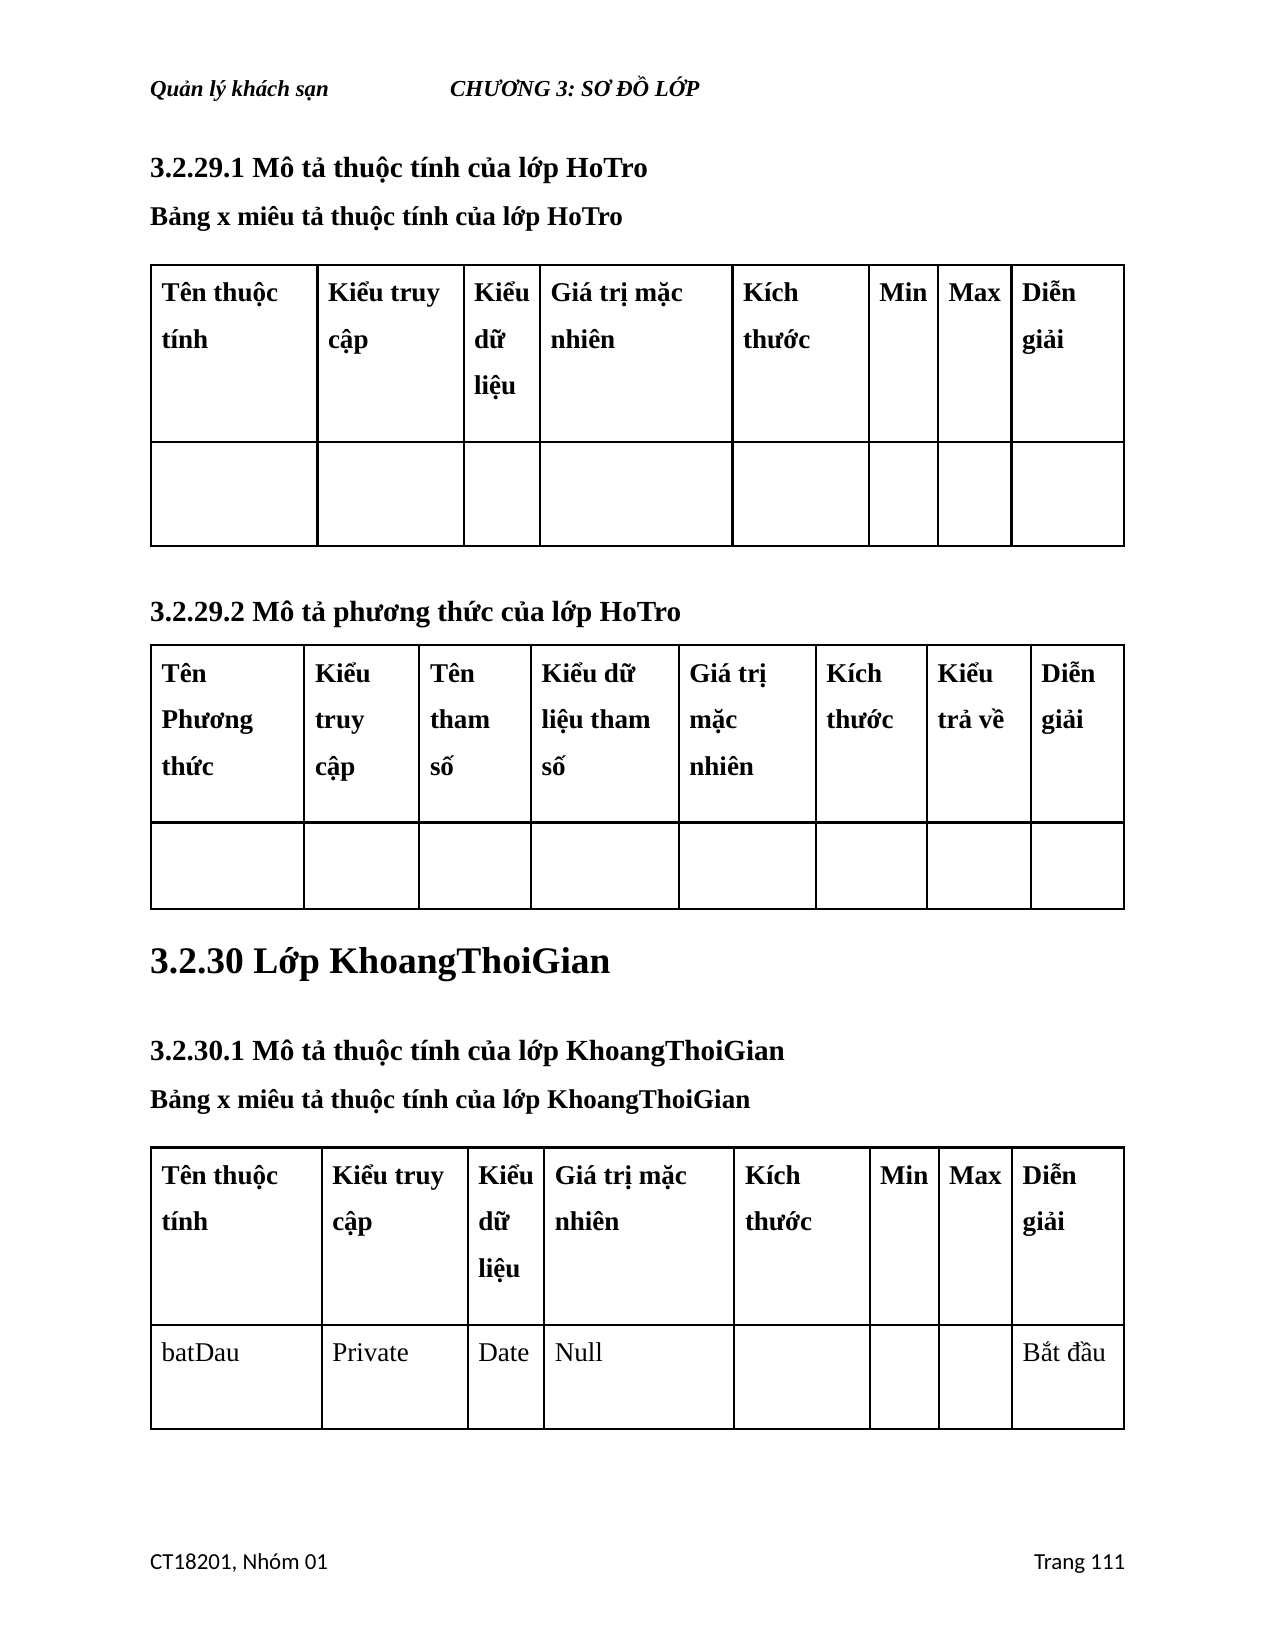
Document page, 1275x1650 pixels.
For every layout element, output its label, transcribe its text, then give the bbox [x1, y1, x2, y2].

table_header Giá trị mặc nhiên [541, 266, 731, 441]
table_cell [1032, 824, 1123, 908]
table_header Giá trị mặc nhiên [680, 646, 815, 821]
table_header Kích thước [735, 1149, 869, 1323]
table_cell [940, 1326, 1011, 1428]
table_header Kích thước [817, 646, 926, 821]
subtitle 3.2.29.2 Mô tả phương thức của lớp HoTro [150, 594, 1125, 627]
table_header Tên thuộc tính [152, 266, 316, 441]
table_cell Private [323, 1326, 467, 1428]
table_header Tên thuộc tính [152, 1149, 321, 1323]
table_cell [734, 443, 868, 545]
table_header Diễn giải [1013, 266, 1123, 441]
subtitle 3.2.29.1 Mô tả thuộc tính của lớp HoTro [150, 150, 1125, 183]
table_cell [735, 1326, 869, 1428]
table_cell [870, 443, 937, 545]
table_header Kiểu truy cập [319, 266, 463, 441]
table_cell [939, 443, 1010, 545]
table_header Min [871, 1149, 938, 1323]
table_cell [152, 824, 303, 908]
table_cell [532, 824, 678, 908]
table_cell Date [469, 1326, 543, 1428]
table_cell [680, 824, 815, 908]
table_header Max [939, 266, 1010, 441]
table_cell [305, 824, 418, 908]
table_cell [817, 824, 926, 908]
table_cell [465, 443, 539, 545]
table_cell [152, 443, 316, 545]
table_header Kiểu dữ liệu [469, 1149, 543, 1323]
table_header Max [940, 1149, 1011, 1323]
table_cell [871, 1326, 938, 1428]
table_header Tên Phương thức [152, 646, 303, 821]
table_header Kiểu truy cập [323, 1149, 467, 1323]
table_header Kiểu dữ liệu [465, 266, 539, 441]
table_header Tên tham số [420, 646, 530, 821]
table_cell [319, 443, 463, 545]
text Bảng x miêu tả thuộc tính của lớp HoTro [150, 200, 1125, 231]
table_header Kiểu truy cập [305, 646, 418, 821]
table_header Giá trị mặc nhiên [545, 1149, 733, 1323]
table_cell [928, 824, 1030, 908]
table_cell Null [545, 1326, 733, 1428]
table_cell [541, 443, 731, 545]
table_header Kích thước [734, 266, 868, 441]
text Bảng x miêu tả thuộc tính của lớp KhoangThoiGian [150, 1083, 1125, 1114]
subtitle 3.2.30 Lớp KhoangThoiGian [150, 939, 1125, 982]
table_cell [1013, 443, 1123, 545]
table_header Kiểu dữ liệu tham số [532, 646, 678, 821]
table_cell Bắt đầu [1013, 1326, 1123, 1428]
table_cell batDau [152, 1326, 321, 1428]
table_header Diễn giải [1032, 646, 1123, 821]
table_header Kiểu trả về [928, 646, 1030, 821]
subtitle 3.2.30.1 Mô tả thuộc tính của lớp KhoangThoiGian [150, 1033, 1125, 1066]
table_header Diễn giải [1013, 1149, 1123, 1323]
table_cell [420, 824, 530, 908]
table_header Min [870, 266, 937, 441]
